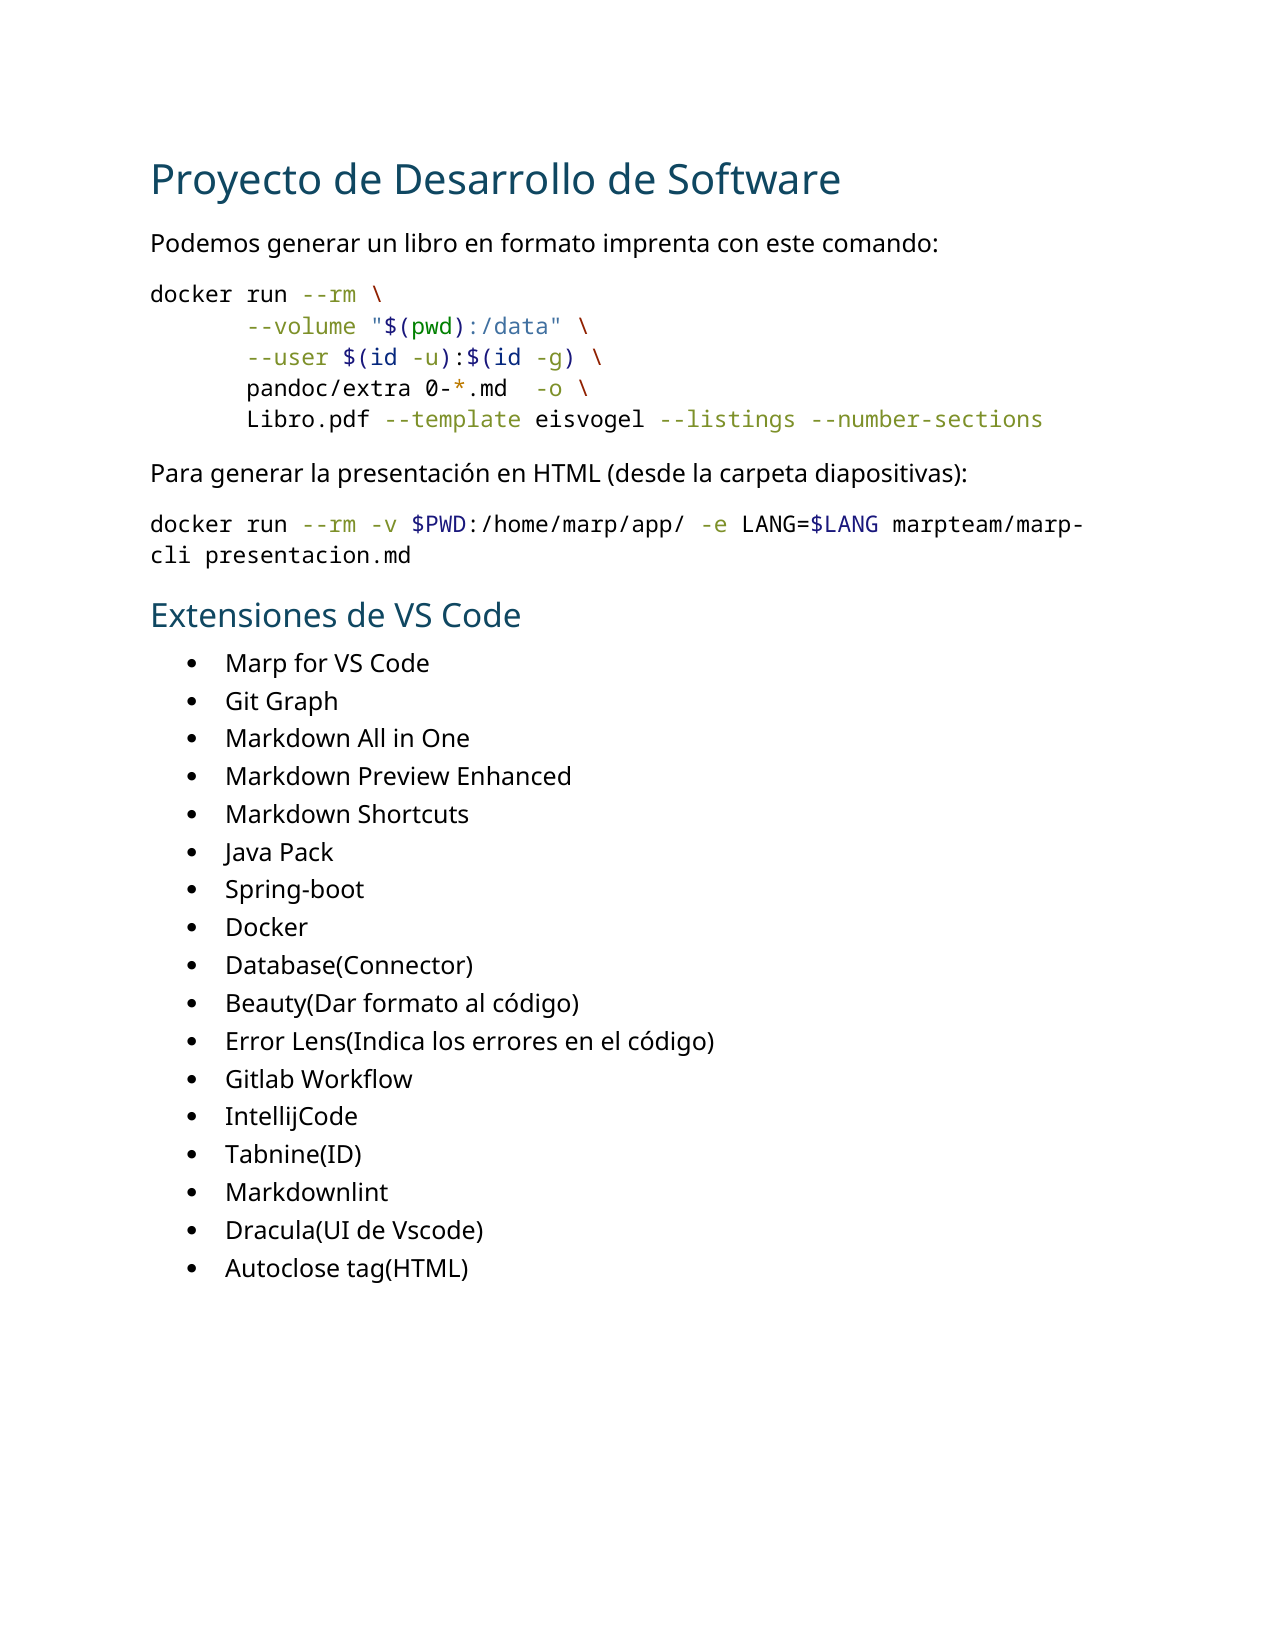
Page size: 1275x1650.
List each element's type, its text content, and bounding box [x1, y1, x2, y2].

list Dracula(UI de Vscode) [187, 1212, 1125, 1247]
list Markdown Shortcuts [187, 797, 1125, 831]
list Markdownlint [187, 1175, 1125, 1209]
list Markdown Preview Enhanced [187, 759, 1125, 793]
text docker run --rm \ --volume "$(pwd):/data" \ --user $(id -u):$(id -g) \ pandoc/extra 0-*.md -o \ Libro.pdf --template eisvogel --listings --number-sections [150, 278, 1125, 434]
list Spring-boot [187, 872, 1125, 906]
subtitle Extensiones de VS Code [150, 592, 1125, 637]
text docker run --rm -v $PWD:/home/marp/app/ -e LANG=$LANG marpteam/marp-cli presentacion.md [150, 508, 1125, 571]
list Gitlab Workflow [187, 1061, 1125, 1095]
list Java Pack [187, 834, 1125, 868]
list IntellijCode [187, 1099, 1125, 1133]
list Error Lens(Indica los errores en el código) [187, 1023, 1125, 1057]
list Autoclose tag(HTML) [187, 1250, 1125, 1284]
list Markdown All in One [187, 721, 1125, 755]
list Beauty(Dar formato al código) [187, 986, 1125, 1020]
list Database(Connector) [187, 948, 1125, 982]
list Tabnine(ID) [187, 1137, 1125, 1171]
text Podemos generar un libro en formato imprenta con este comando: [150, 226, 1125, 259]
list Docker [187, 910, 1125, 944]
list Git Graph [187, 683, 1125, 717]
list Marp for VS Code [187, 645, 1125, 679]
subtitle Proyecto de Desarrollo de Software [150, 150, 1125, 207]
text Para generar la presentación en HTML (desde la carpeta diapositivas): [150, 455, 1125, 489]
